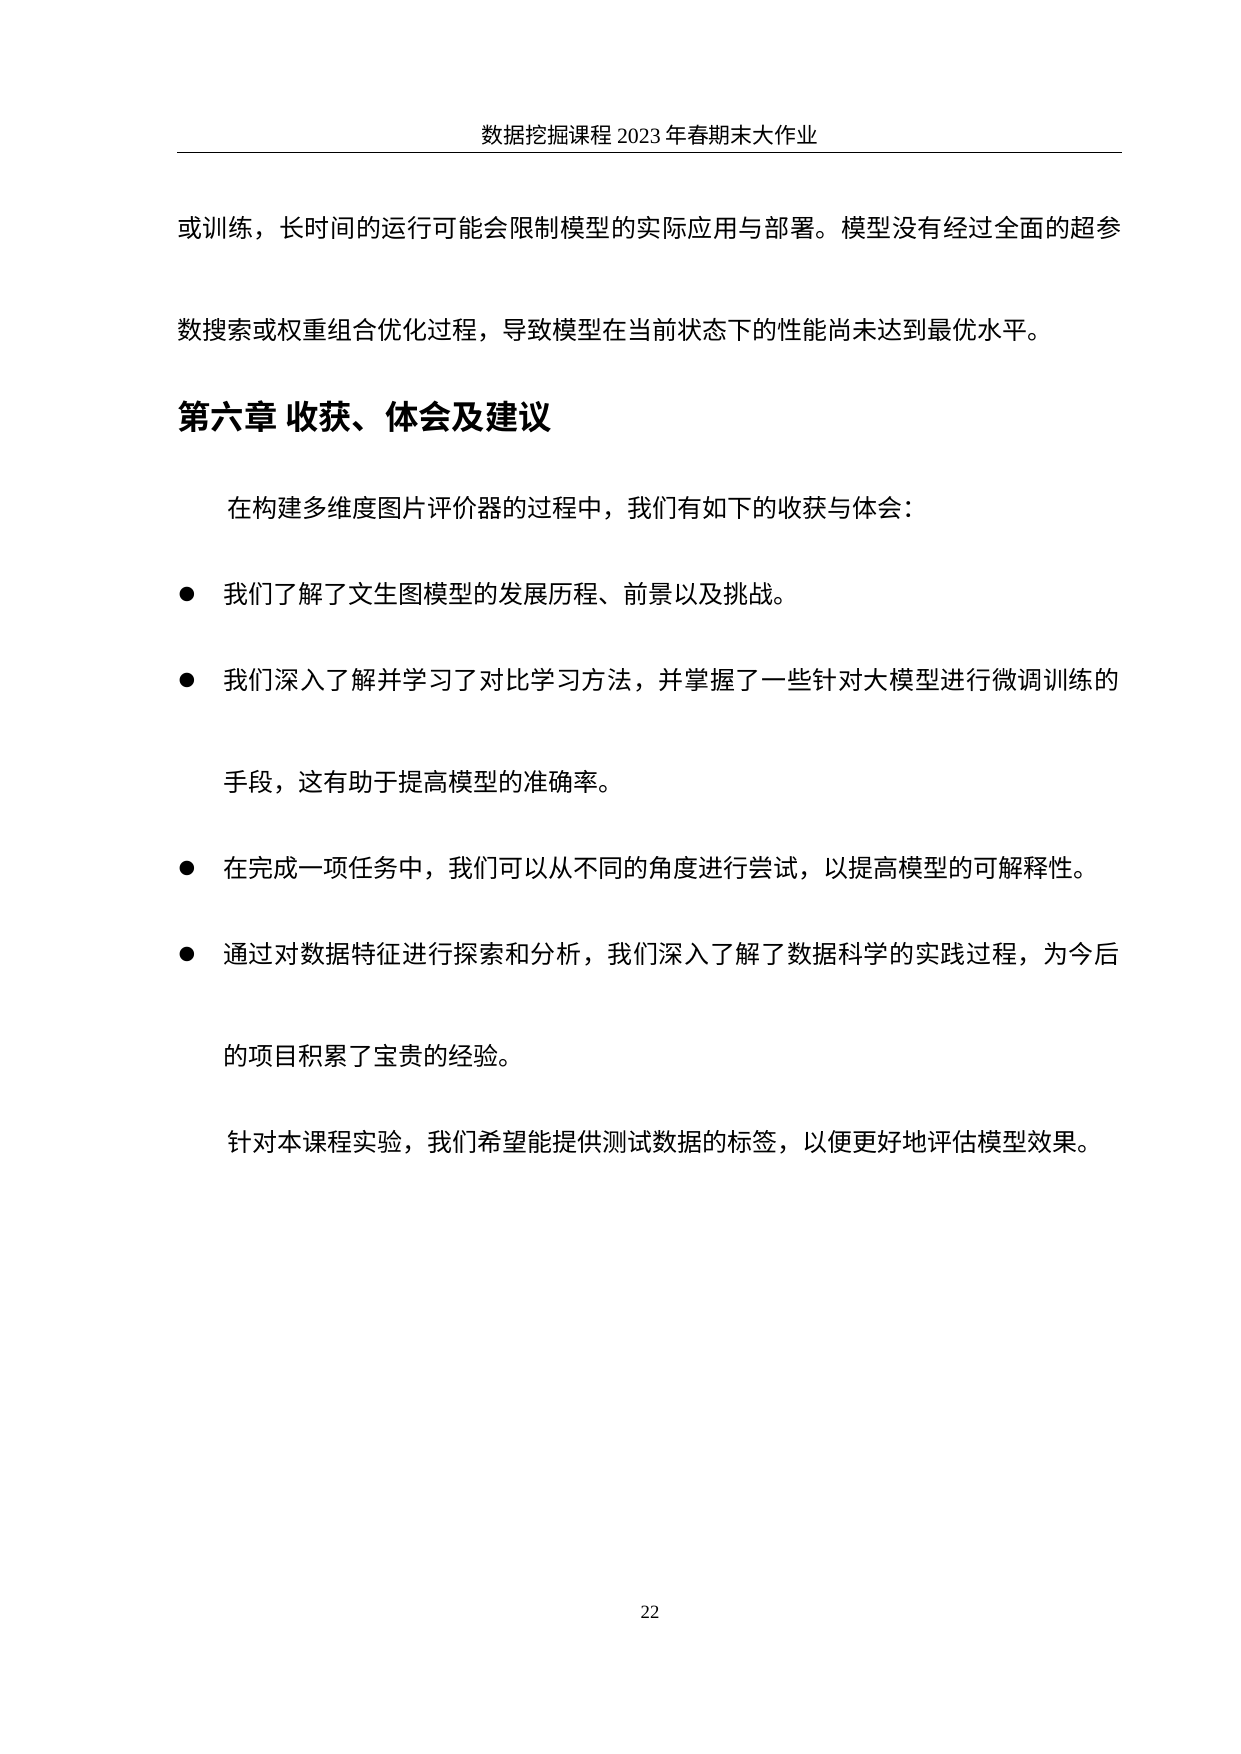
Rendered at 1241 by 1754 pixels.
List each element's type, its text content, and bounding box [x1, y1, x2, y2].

text 在构建多维度图片评价器的过程中，我们有如下的收获与体会： [177, 473, 1122, 541]
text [177, 193, 1122, 363]
list 我们了解了文生图模型的发展历程、前景以及挑战。 [177, 559, 1122, 627]
list 在完成一项任务中，我们可以从不同的角度进行尝试，以提高模型的可解释性。 [177, 833, 1122, 901]
text 针对本课程实验，我们希望能提供测试数据的标签，以便更好地评估模型效果。 [177, 1107, 1122, 1174]
subtitle 第六章 收获、体会及建议 [177, 381, 1122, 449]
list 我们深入了解并学习了对比学习方法，并掌握了一些针对大模型进行微调训练的手段，这有助于提高模型的准确率。 [177, 645, 1122, 814]
list 通过对数据特征进行探索和分析，我们深入了解了数据科学的实践过程，为今后的项目积累了宝贵的经验。 [177, 919, 1122, 1088]
